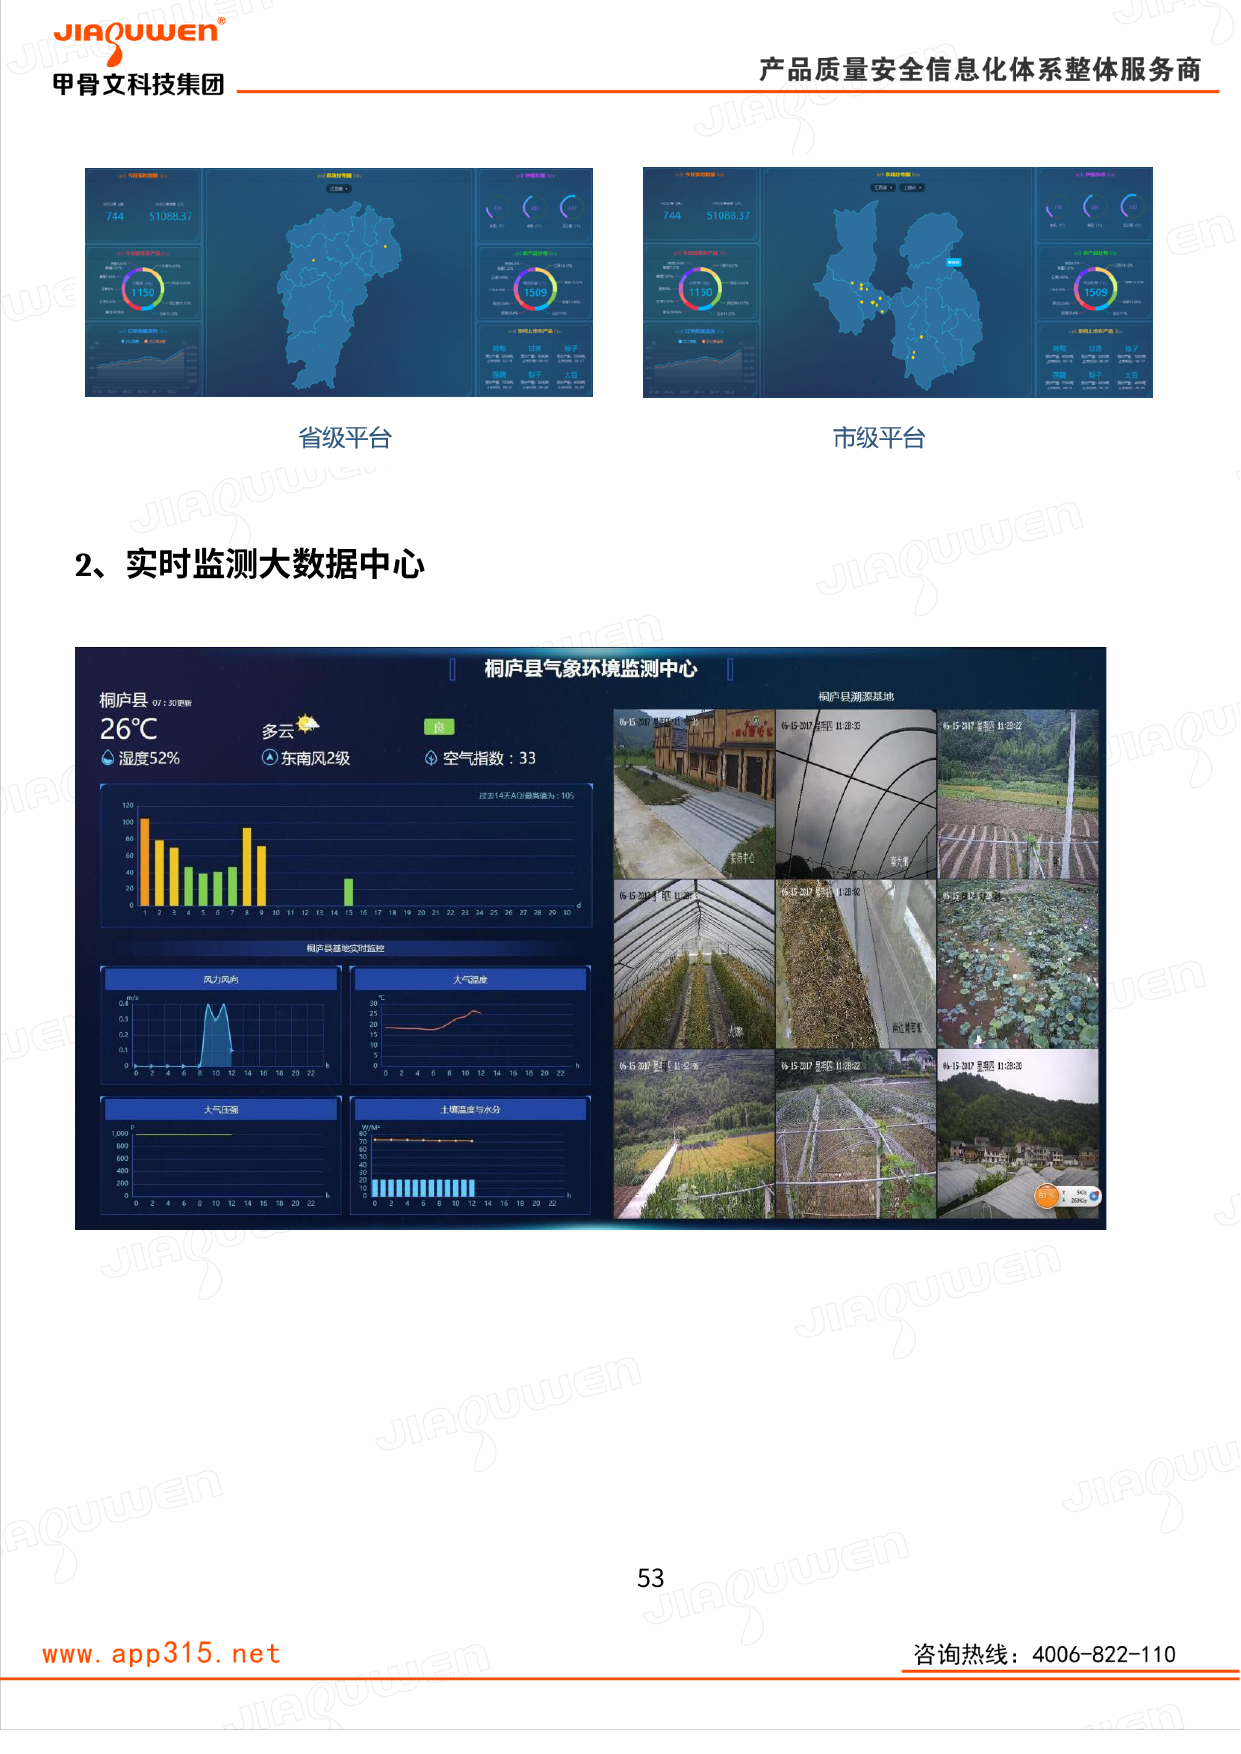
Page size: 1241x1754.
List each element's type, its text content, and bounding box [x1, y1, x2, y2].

title 2、实时监测大数据中心 [75, 529, 1165, 594]
picture [0, 0, 1241, 1730]
